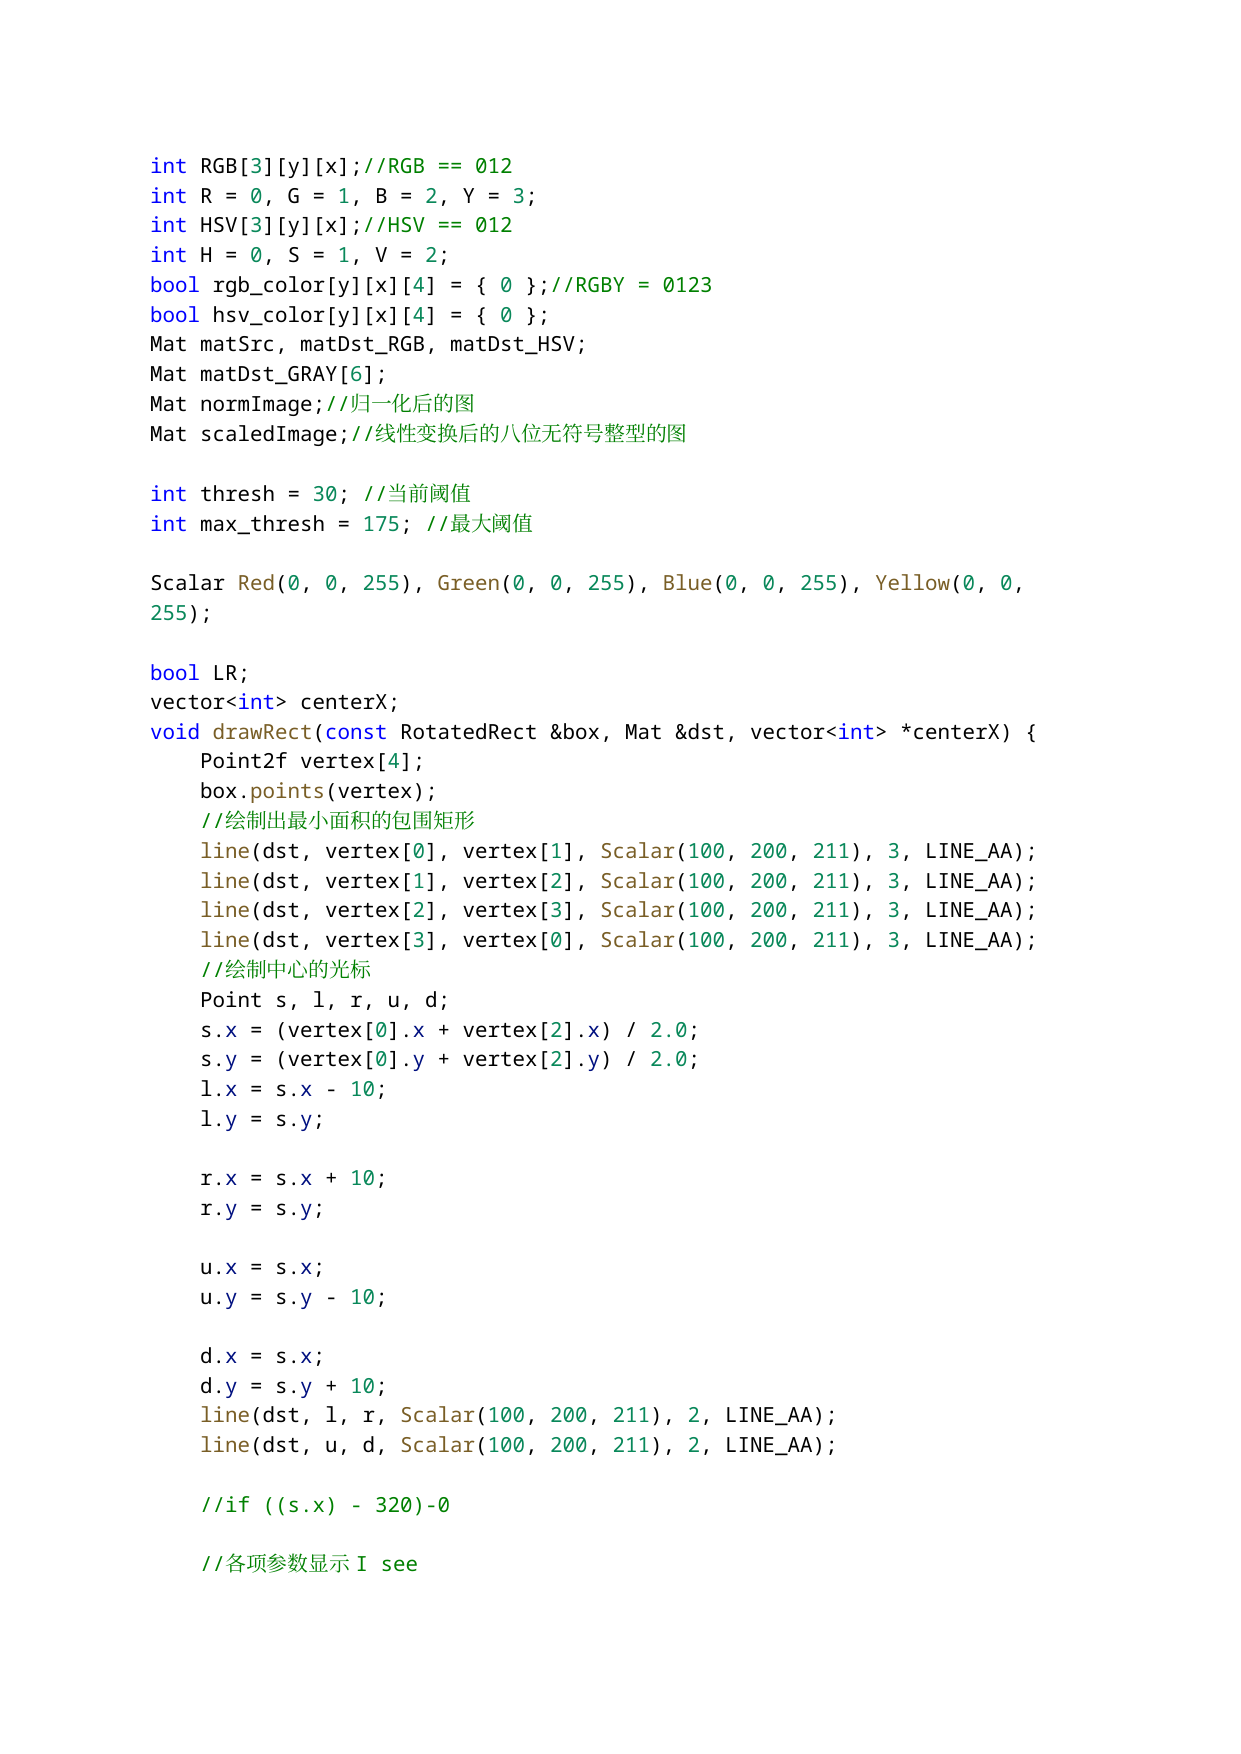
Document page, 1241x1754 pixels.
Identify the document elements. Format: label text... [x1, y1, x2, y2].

text l.x = s.x - 10; [150, 1073, 1090, 1102]
text int R = 0, G = 1, B = 2, Y = 3; [150, 180, 1090, 209]
text void drawRect(const RotatedRect &box, Mat &dst, vector<int> *centerX) { [150, 716, 1090, 745]
text int thresh = 30; //当前阈值 [150, 477, 1090, 507]
text s.x = (vertex[0].x + vertex[2].x) / 2.0; [150, 1013, 1090, 1043]
text u.x = s.x; [150, 1251, 1090, 1281]
text d.x = s.x; [150, 1340, 1090, 1370]
text line(dst, vertex[3], vertex[0], Scalar(100, 200, 211), 3, LINE_AA); [150, 924, 1090, 954]
text //if ((s.x) - 320)-0 [150, 1488, 1090, 1518]
text Point2f vertex[4]; [150, 745, 1090, 775]
text box.points(vertex); [150, 775, 1090, 805]
text int max_thresh = 175; //最大阈值 [150, 507, 1090, 538]
text s.y = (vertex[0].y + vertex[2].y) / 2.0; [150, 1043, 1090, 1073]
text u.y = s.y - 10; [150, 1281, 1090, 1310]
text Mat matDst_GRAY[6]; [150, 358, 1090, 387]
text l.y = s.y; [150, 1102, 1090, 1132]
text bool LR; [150, 656, 1090, 686]
text line(dst, vertex[1], vertex[2], Scalar(100, 200, 211), 3, LINE_AA); [150, 864, 1090, 894]
text bool hsv_color[y][x][4] = { 0 }; [150, 298, 1090, 328]
text int RGB[3][y][x];//RGB == 012 [150, 150, 1090, 180]
text r.x = s.x + 10; [150, 1162, 1090, 1192]
text d.y = s.y + 10; [150, 1370, 1090, 1399]
text line(dst, l, r, Scalar(100, 200, 211), 2, LINE_AA); [150, 1399, 1090, 1429]
text int HSV[3][y][x];//HSV == 012 [150, 209, 1090, 239]
text //各项参数显示 I see [150, 1548, 1090, 1578]
text line(dst, vertex[0], vertex[1], Scalar(100, 200, 211), 3, LINE_AA); [150, 835, 1090, 864]
text bool rgb_color[y][x][4] = { 0 };//RGBY = 0123 [150, 269, 1090, 298]
text Mat normImage;//归一化后的图 [150, 387, 1090, 418]
text line(dst, u, d, Scalar(100, 200, 211), 2, LINE_AA); [150, 1429, 1090, 1459]
text //绘制出最小面积的包围矩形 [150, 805, 1090, 835]
text int H = 0, S = 1, V = 2; [150, 239, 1090, 269]
text line(dst, vertex[2], vertex[3], Scalar(100, 200, 211), 3, LINE_AA); [150, 894, 1090, 924]
text r.y = s.y; [150, 1192, 1090, 1221]
text Mat matSrc, matDst_RGB, matDst_HSV; [150, 328, 1090, 358]
text Scalar Red(0, 0, 255), Green(0, 0, 255), Blue(0, 0, 255), Yellow(0, 0, 255); [150, 567, 1090, 627]
text vector<int> centerX; [150, 686, 1090, 716]
text //绘制中心的光标 [150, 954, 1090, 984]
text Mat scaledImage;//线性变换后的八位无符号整型的图 [150, 418, 1090, 448]
text Point s, l, r, u, d; [150, 984, 1090, 1013]
